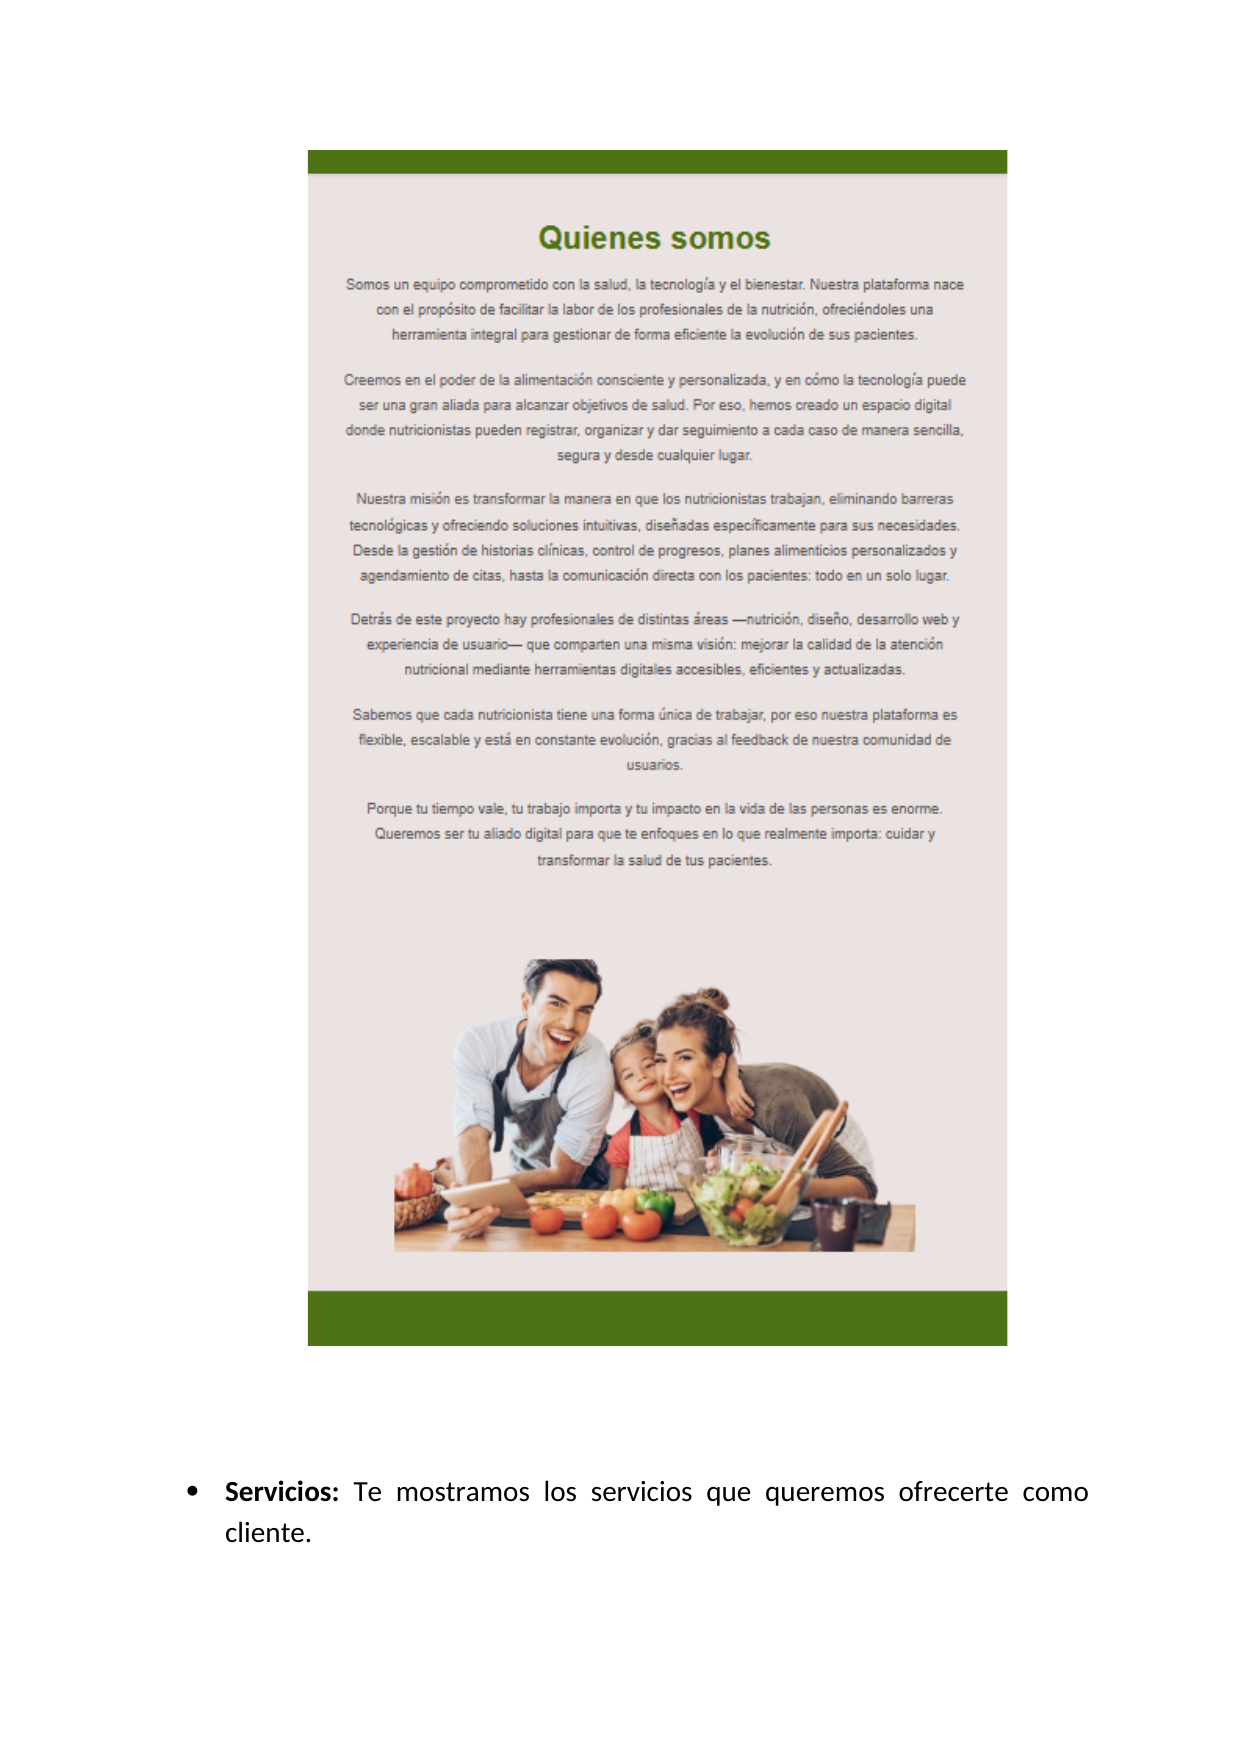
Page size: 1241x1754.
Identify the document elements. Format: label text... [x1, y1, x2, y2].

list Servicios: Te mostramos los servicios que queremos ofrecerte como cliente. [187, 1473, 1090, 1550]
picture [307, 150, 1008, 1346]
